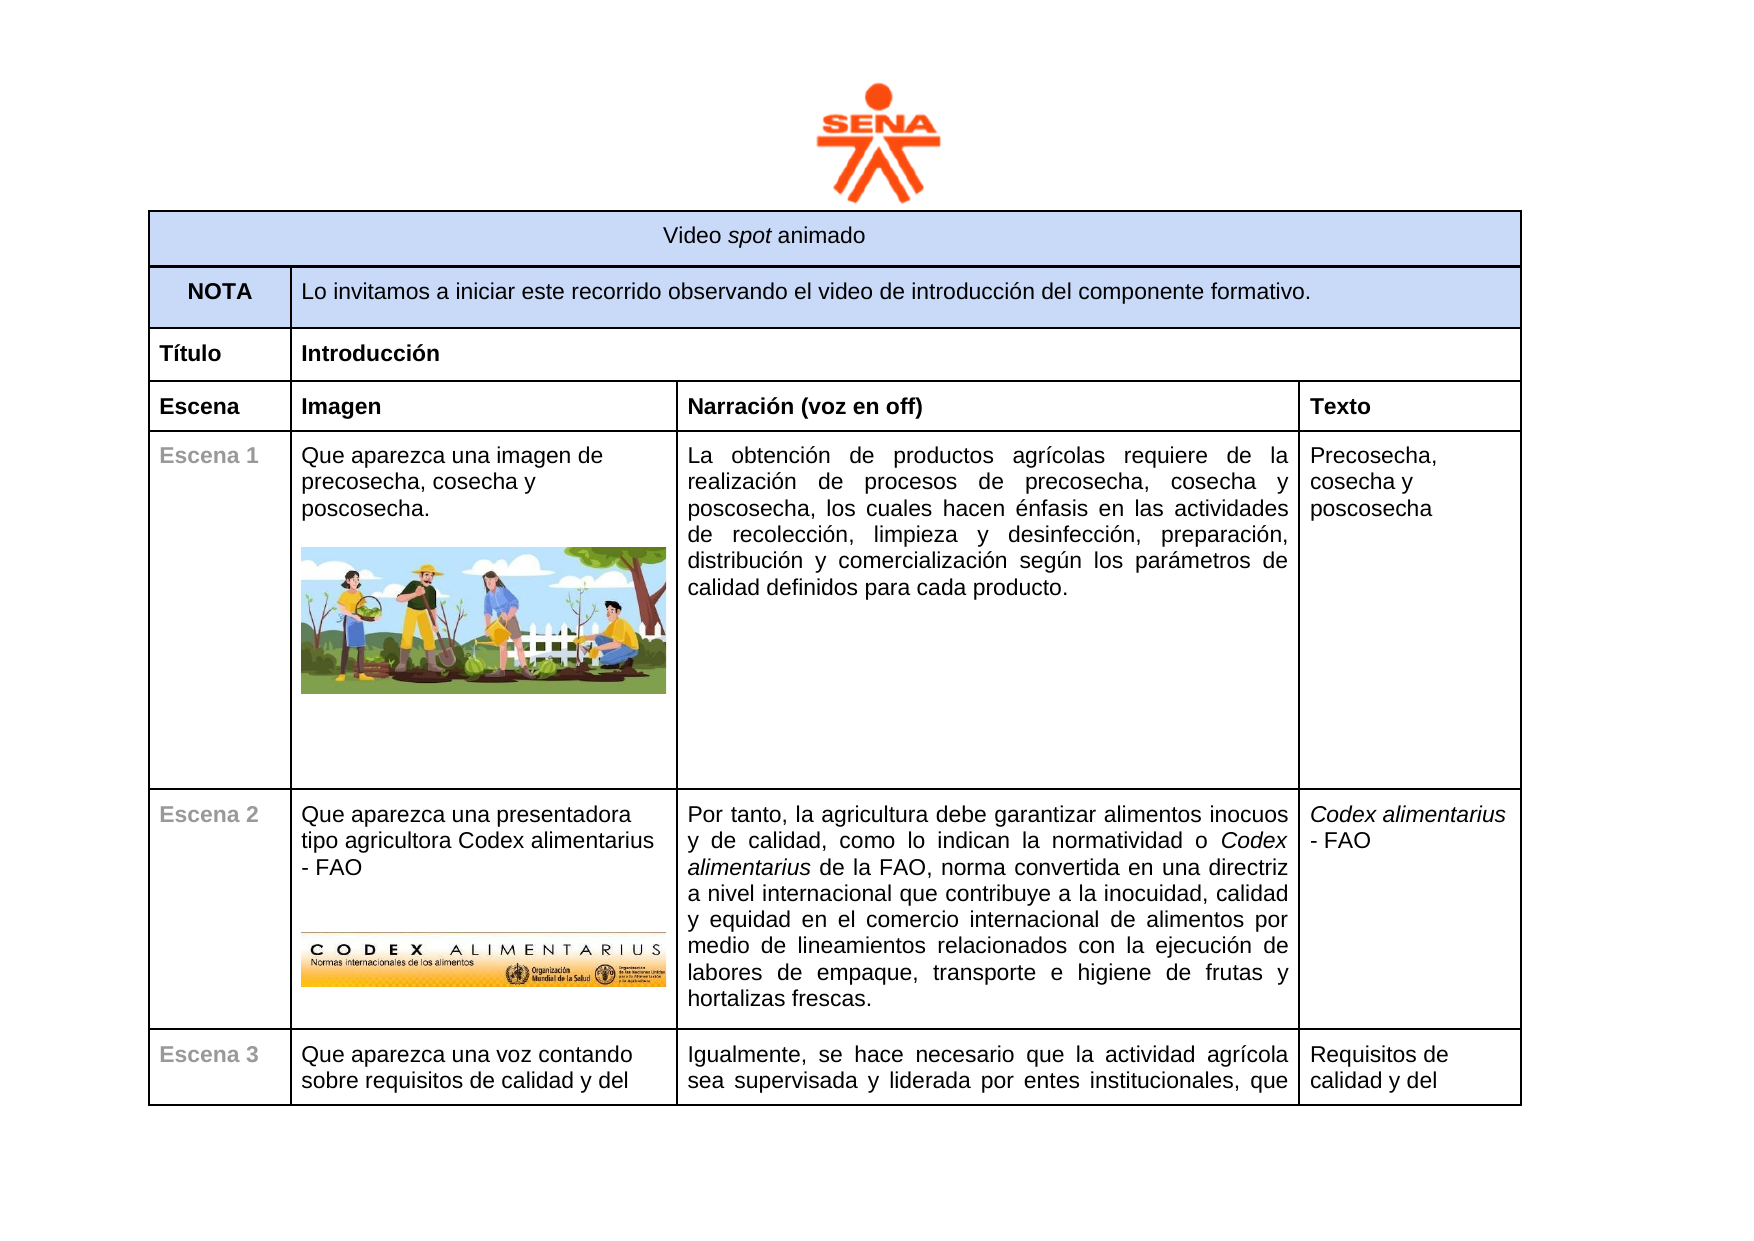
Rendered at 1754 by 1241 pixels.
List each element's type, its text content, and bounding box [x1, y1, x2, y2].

table_cell Introducción [292, 329, 1520, 380]
table_cell Codex alimentarius - FAO [1300, 790, 1520, 1028]
table_cell Escena [150, 382, 290, 429]
table_cell Texto [1300, 382, 1520, 429]
picture [301, 547, 667, 694]
table_cell Lo invitamos a iniciar este recorrido observando el video de introducción del componente formativo. [292, 268, 1520, 327]
table_cell Que aparezca una presentadora tipo agricultora Codex alimentarius - FAO [292, 790, 676, 1028]
table_cell Título [150, 329, 290, 380]
table_cell Que aparezca una voz contando sobre requisitos de calidad y del mercado. [292, 1030, 676, 1104]
table_cell Por tanto, la agricultura debe garantizar alimentos inocuos y de calidad, como lo indican la normatividad o Codex alimentarius de la FAO, norma convertida en una directriz a nivel internacional que contribuye a la inocuidad, calidad y equidad en el comercio internacional de alimentos por medio de lineamientos relacionados con la ejecución de labores de empaque, transporte e higiene de frutas y hortalizas frescas. [678, 790, 1298, 1028]
table_cell Requisitos de calidad y del mercado [1300, 1030, 1520, 1104]
table_cell Que aparezca una imagen de precosecha, cosecha y poscosecha. [292, 432, 676, 788]
picture [301, 932, 667, 987]
table_cell Escena 1 [150, 432, 290, 788]
table_cell Precosecha, cosecha y poscosecha [1300, 432, 1520, 788]
picture [805, 75, 949, 210]
table_cell Escena 2 [150, 790, 290, 1028]
table_cell NOTA [150, 268, 290, 327]
table_cell Narración (voz en off) [678, 382, 1298, 429]
table_cell Escena 3 [150, 1030, 290, 1104]
table_cell La obtención de productos agrícolas requiere de la realización de procesos de precosecha, cosecha y poscosecha, los cuales hacen énfasis en las actividades de recolección, limpieza y desinfección, preparación, distribución y comercialización según los parámetros de calidad definidos para cada producto. [678, 432, 1298, 788]
table_header Video spot animado [150, 212, 1520, 265]
table_cell Imagen [292, 382, 676, 429]
